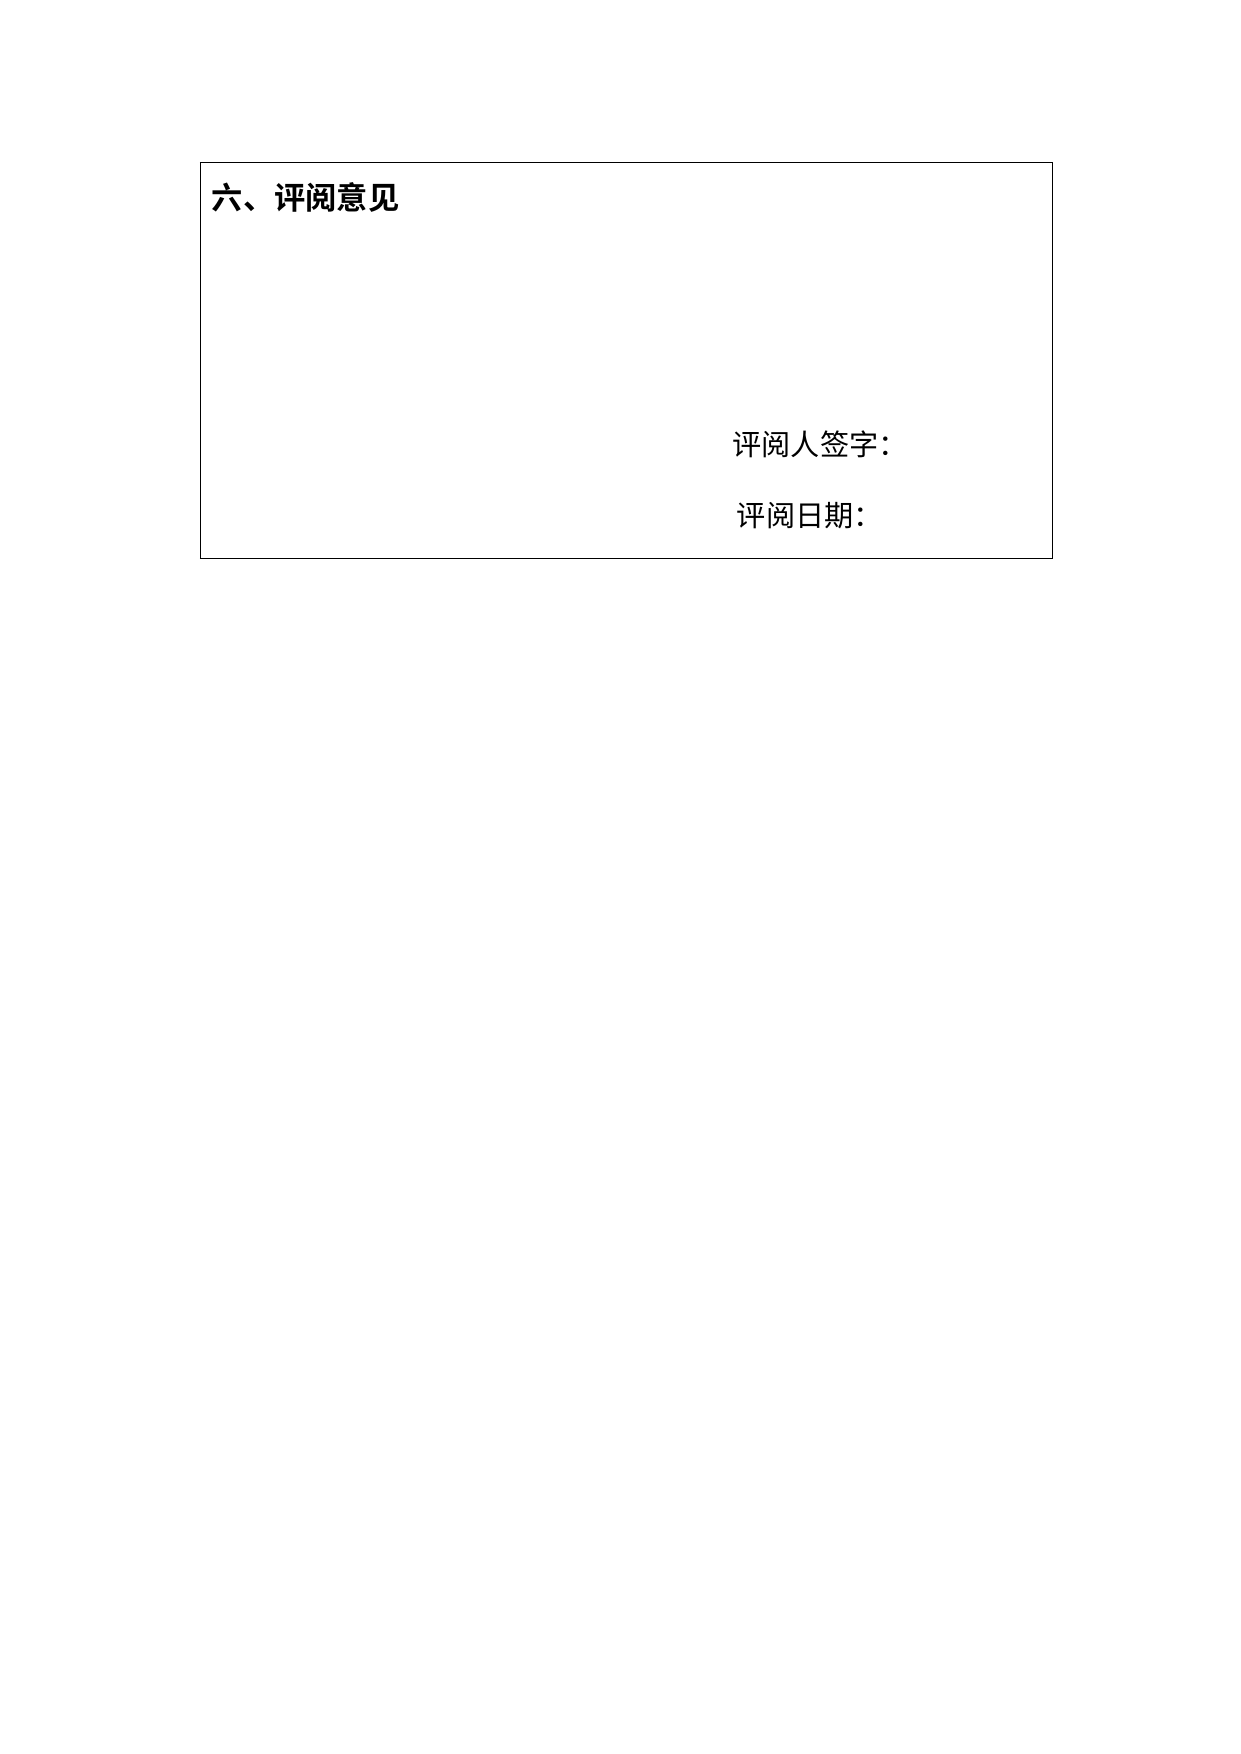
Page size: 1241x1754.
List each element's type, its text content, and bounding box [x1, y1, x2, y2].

table_cell 六、评阅意见 评阅人签字： 评阅日期： [201, 163, 1052, 558]
